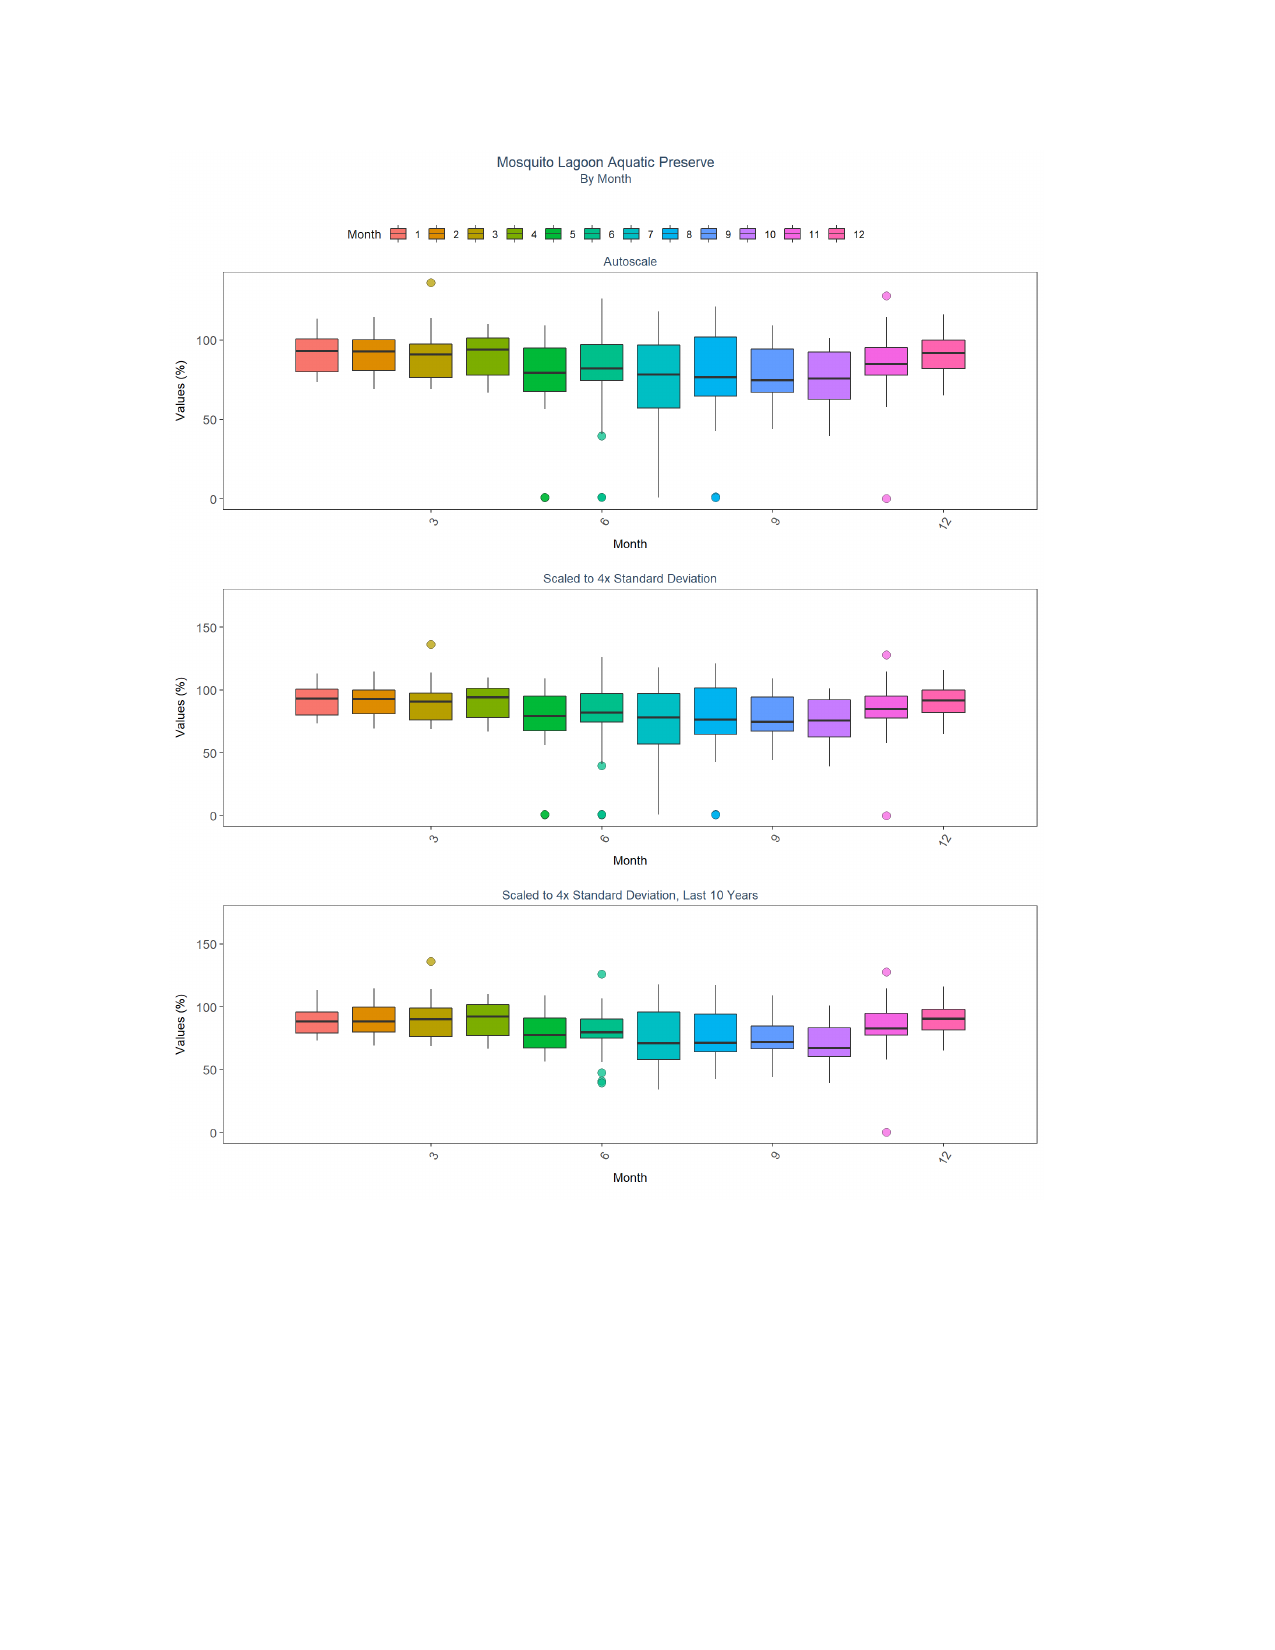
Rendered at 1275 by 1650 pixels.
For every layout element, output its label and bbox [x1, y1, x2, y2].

picture [168, 150, 1044, 1200]
